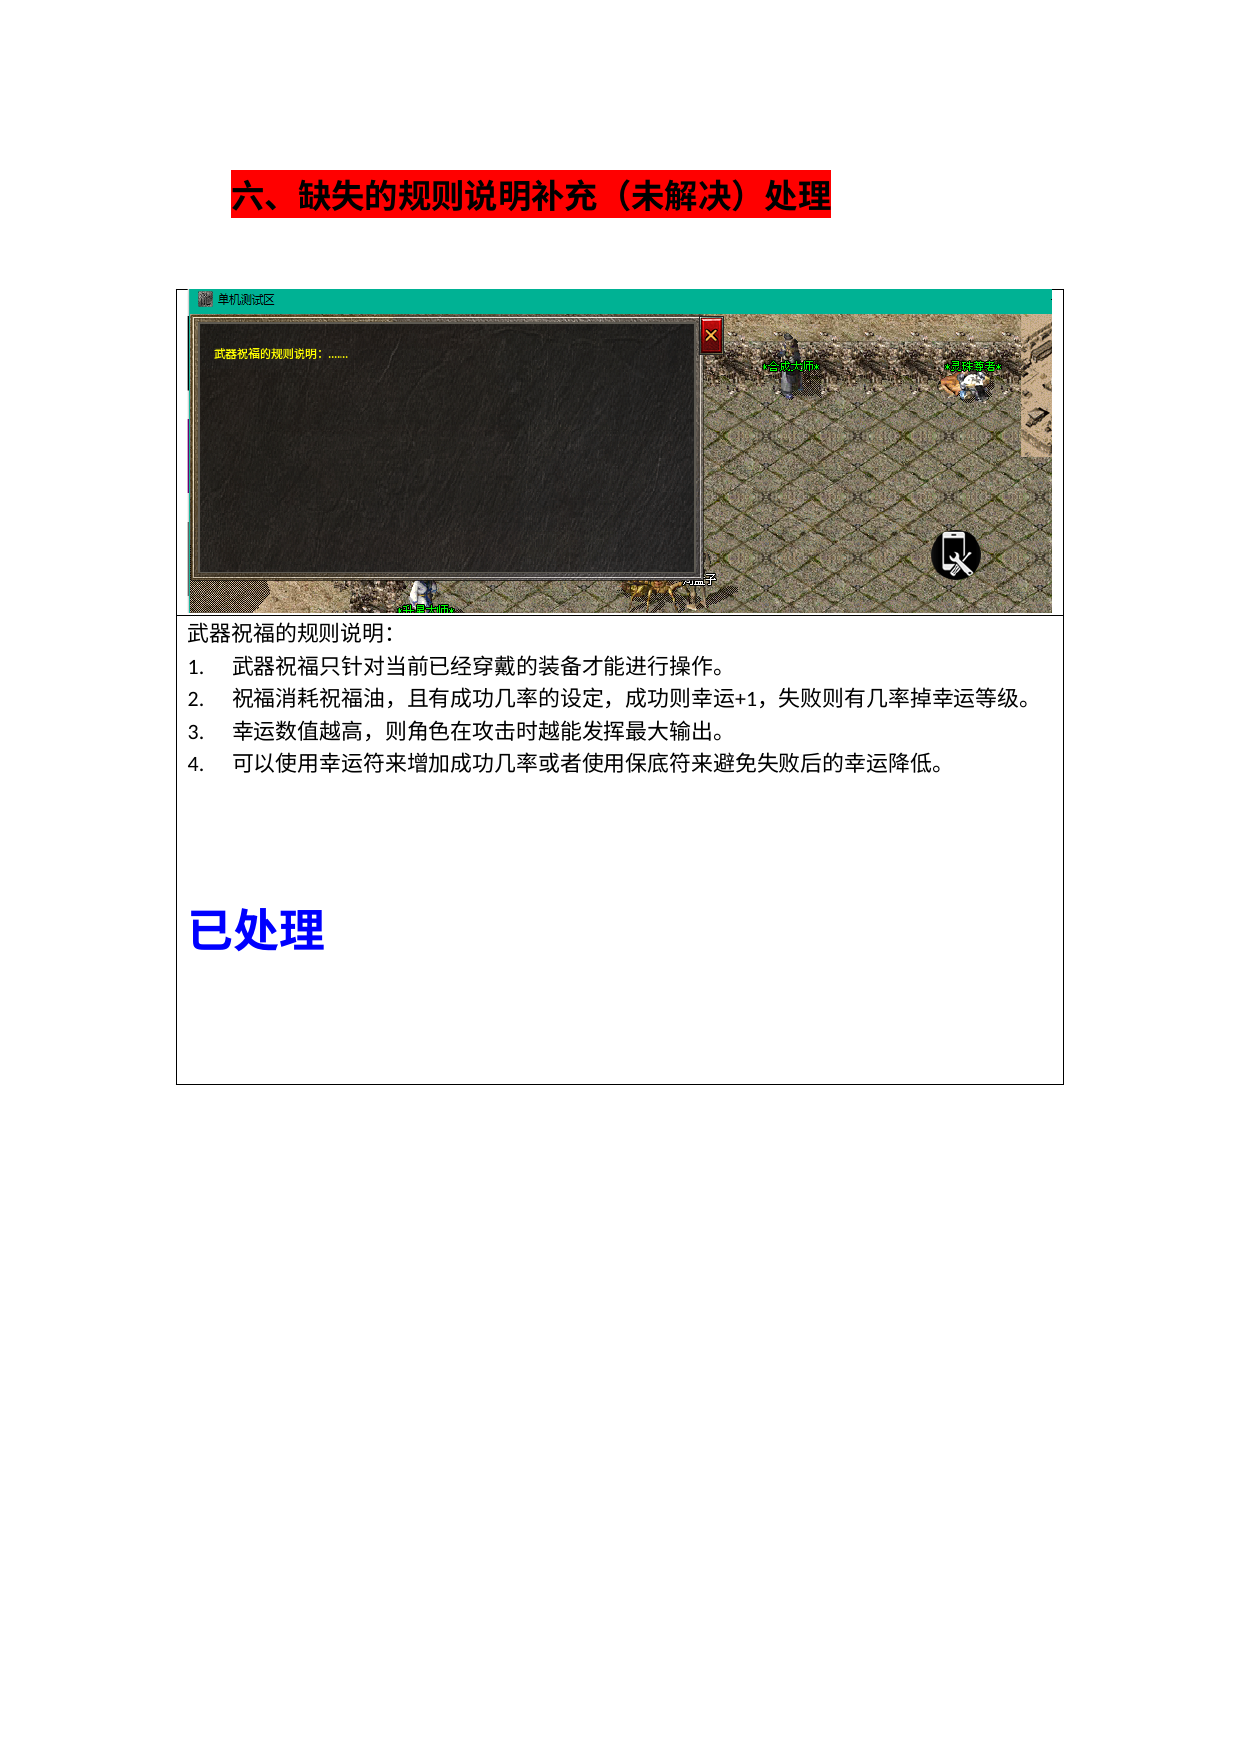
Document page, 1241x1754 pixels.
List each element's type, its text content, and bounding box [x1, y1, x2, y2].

table_cell 武器祝福的规则说明： 武器祝福只针对当前已经穿戴的装备才能进行操作。 祝福消耗祝福油，且有成功几率的设定，成功则幸运+1，失败则有几率掉幸运等级。 幸运数值越高，则角色在攻击时越能发挥最大输出。 可以使用幸运符来增加成功几率或者使用保底符来避免失败后的幸运降低。 已处理 [177, 616, 1063, 1084]
table_header [177, 290, 1063, 615]
subtitle 缺失的规则说明补充（未解决）处理 [187, 162, 1053, 227]
picture [187, 289, 1052, 613]
